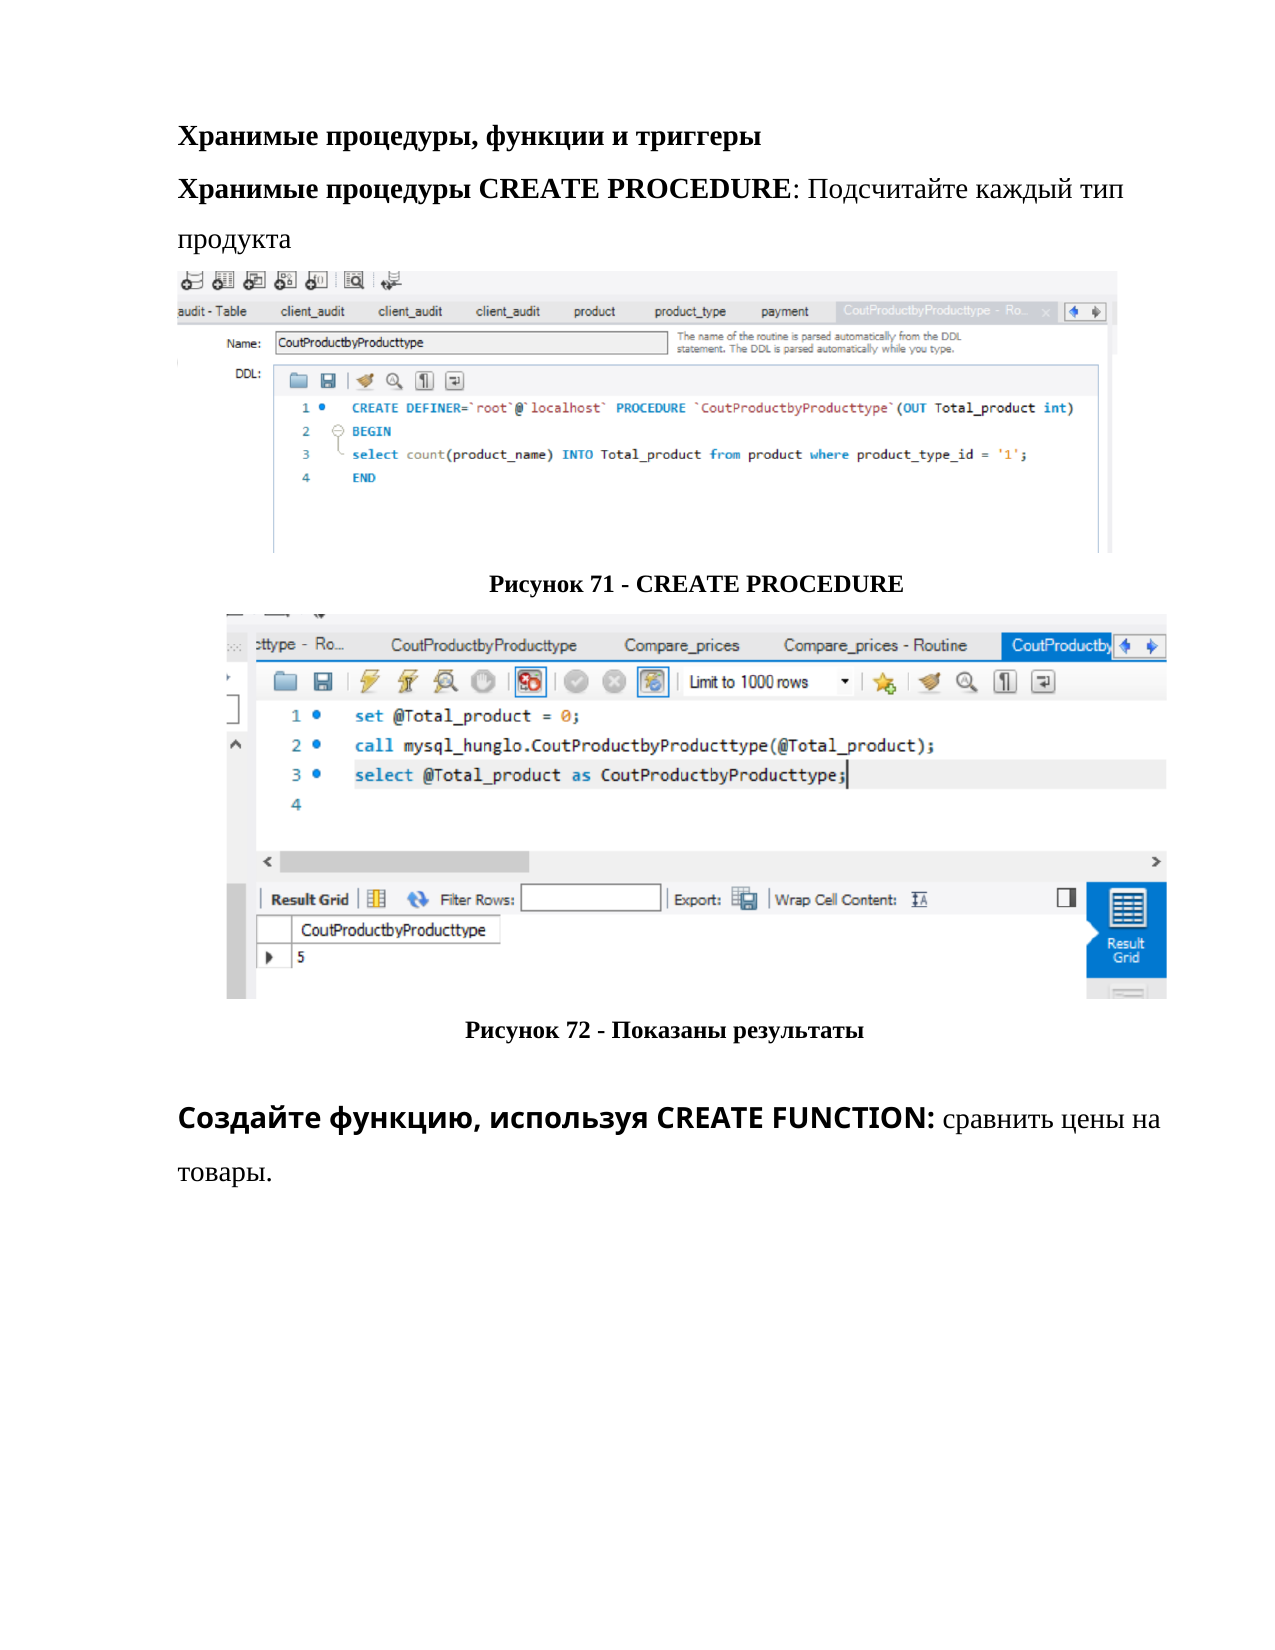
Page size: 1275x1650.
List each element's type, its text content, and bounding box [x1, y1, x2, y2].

text Хранимые процедуры, функции и триггеры [177, 118, 1216, 152]
text Создайте функцию, используя CREATE FUNCTION: сравнить цены на товары. [177, 1098, 1216, 1188]
text Рисунок 72 - Показаны результаты [177, 1015, 1216, 1044]
text Хранимые процедуры CREATE PROCEDURE: Подсчитайте каждый тип продукта [177, 171, 1216, 255]
picture [226, 614, 1167, 999]
picture [177, 271, 1118, 553]
